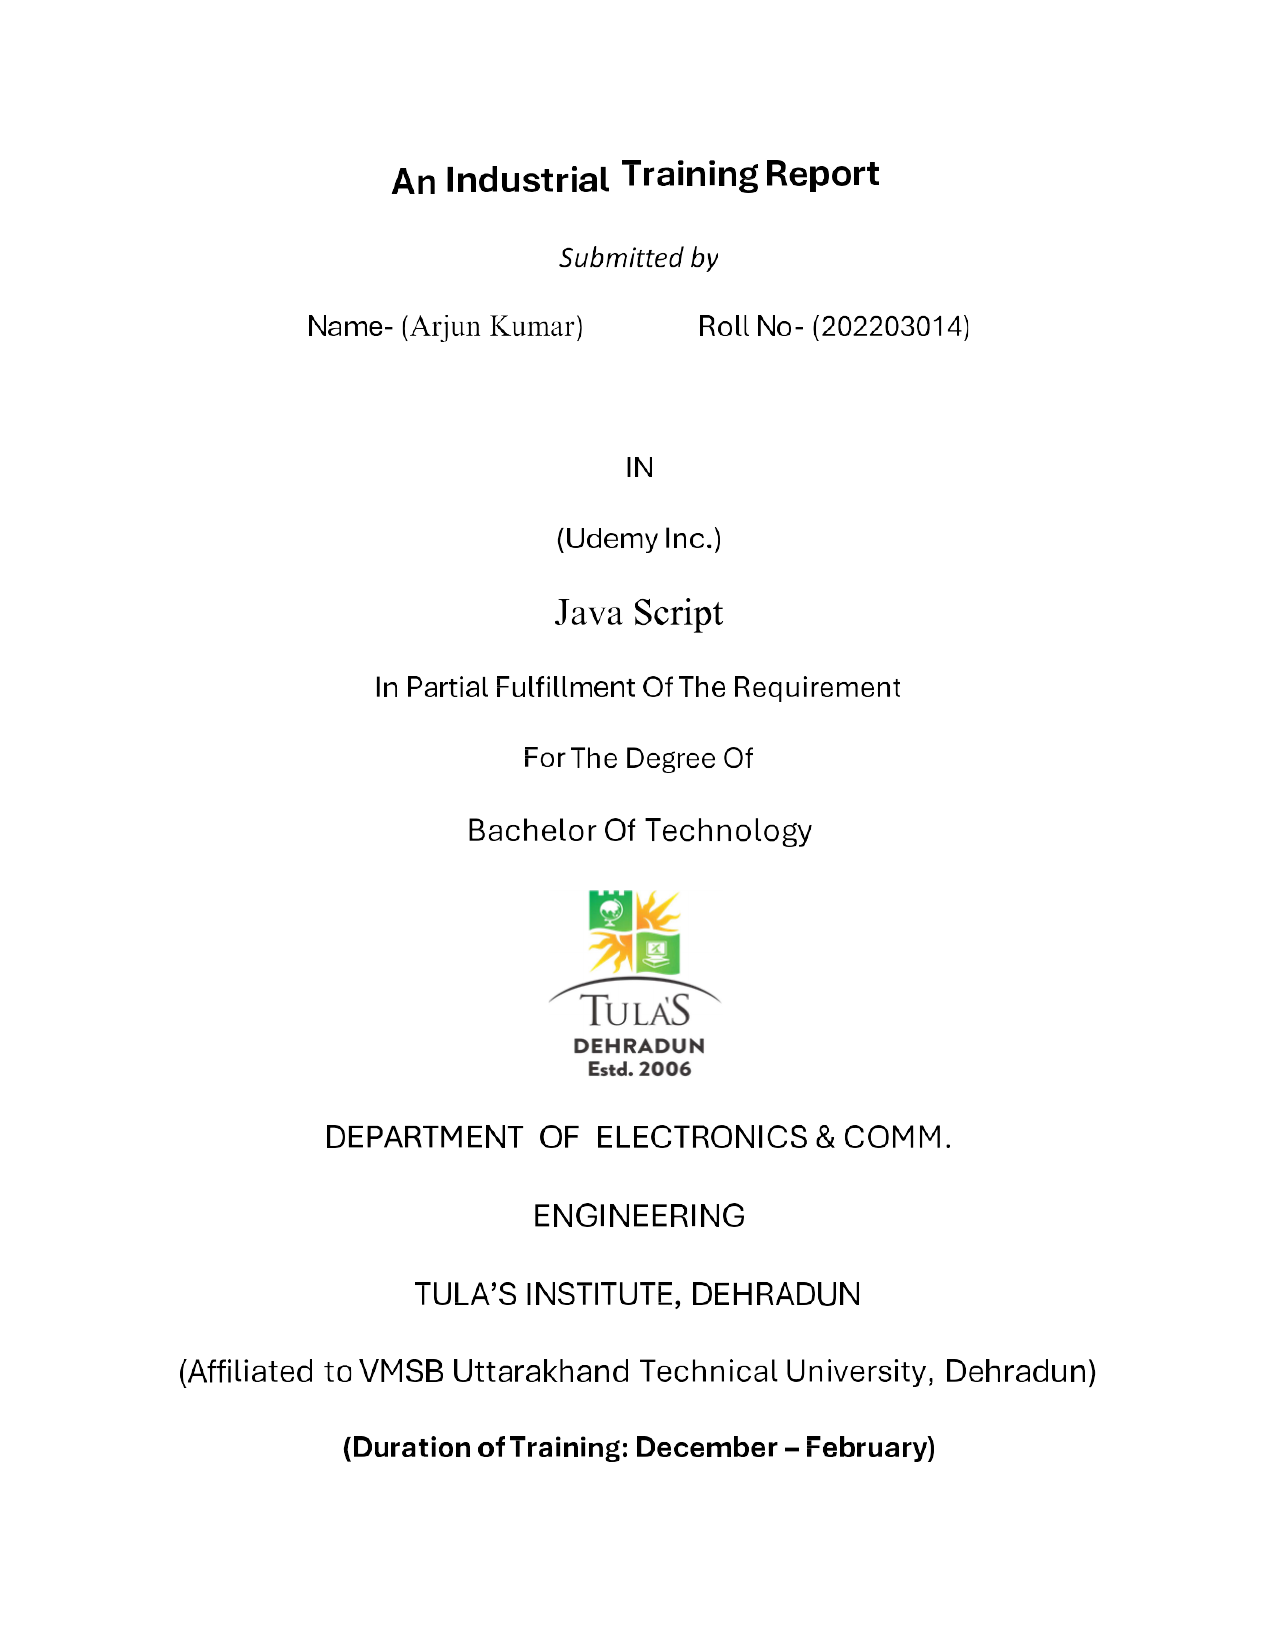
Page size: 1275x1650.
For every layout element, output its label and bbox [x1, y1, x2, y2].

picture [455, 1282, 496, 1305]
picture [345, 321, 367, 336]
picture [807, 1436, 837, 1457]
picture [759, 1125, 950, 1148]
picture [885, 1442, 899, 1457]
picture [1033, 1359, 1048, 1382]
picture [499, 1282, 516, 1305]
picture [739, 164, 758, 193]
picture [718, 321, 732, 336]
picture [384, 682, 397, 697]
picture [406, 1359, 423, 1382]
picture [1071, 1365, 1085, 1382]
picture [540, 1125, 562, 1148]
picture [577, 1365, 591, 1382]
picture [510, 1436, 552, 1457]
picture [497, 676, 525, 697]
picture [529, 676, 550, 697]
picture [637, 1436, 671, 1457]
picture [736, 1125, 754, 1148]
picture [548, 890, 723, 1077]
picture [458, 173, 476, 192]
picture [707, 527, 720, 553]
picture [469, 818, 636, 841]
picture [555, 599, 623, 625]
picture [711, 1125, 732, 1148]
picture [604, 533, 618, 548]
picture [832, 166, 851, 186]
picture [840, 1282, 859, 1305]
picture [712, 681, 725, 697]
picture [767, 160, 807, 186]
picture [309, 315, 326, 336]
picture [426, 1359, 443, 1382]
picture [810, 166, 829, 192]
picture [777, 321, 791, 336]
picture [758, 315, 775, 336]
picture [415, 1282, 451, 1305]
picture [707, 1442, 731, 1457]
picture [564, 1442, 578, 1457]
picture [701, 1204, 719, 1227]
picture [640, 1359, 933, 1387]
picture [502, 173, 519, 192]
picture [554, 676, 592, 697]
picture [327, 1125, 345, 1148]
picture [687, 167, 705, 186]
picture [594, 681, 608, 697]
picture [674, 533, 686, 548]
picture [252, 1361, 294, 1382]
picture [544, 1359, 573, 1382]
picture [571, 747, 753, 773]
picture [679, 676, 708, 697]
picture [947, 1359, 983, 1382]
picture [595, 1365, 609, 1382]
picture [391, 1436, 453, 1457]
picture [723, 1203, 744, 1227]
picture [559, 246, 718, 272]
picture [1052, 1365, 1066, 1382]
picture [440, 676, 463, 697]
picture [525, 747, 554, 767]
picture [479, 166, 497, 192]
picture [813, 315, 969, 341]
picture [408, 676, 437, 697]
picture [693, 1282, 712, 1305]
picture [622, 160, 674, 186]
picture [515, 1365, 540, 1382]
picture [651, 1125, 709, 1148]
picture [557, 166, 577, 192]
picture [478, 1436, 505, 1457]
picture [854, 162, 879, 185]
picture [621, 533, 658, 553]
picture [486, 1125, 505, 1148]
picture [757, 1282, 815, 1305]
picture [576, 1203, 597, 1227]
picture [354, 1436, 388, 1457]
picture [840, 1436, 855, 1457]
picture [719, 167, 736, 186]
picture [690, 533, 704, 548]
picture [391, 168, 435, 194]
picture [610, 1204, 629, 1227]
picture [818, 1282, 836, 1306]
picture [536, 1282, 555, 1305]
picture [402, 315, 582, 342]
picture [579, 173, 597, 192]
picture [671, 1204, 688, 1227]
picture [454, 1359, 512, 1382]
picture [643, 676, 673, 697]
picture [523, 169, 553, 192]
picture [589, 1440, 627, 1462]
picture [735, 676, 900, 702]
picture [635, 457, 652, 477]
picture [180, 1359, 231, 1388]
picture [700, 315, 715, 336]
picture [613, 1359, 628, 1382]
picture [903, 1436, 934, 1462]
picture [324, 1362, 352, 1382]
picture [328, 321, 341, 336]
picture [567, 528, 584, 548]
picture [359, 1359, 402, 1382]
picture [645, 818, 812, 847]
picture [554, 1204, 572, 1227]
picture [986, 1359, 1000, 1382]
picture [674, 1442, 704, 1457]
picture [456, 1442, 470, 1457]
picture [611, 681, 624, 697]
picture [297, 1359, 312, 1382]
picture [558, 1282, 598, 1305]
picture [1005, 1365, 1030, 1382]
picture [857, 1442, 882, 1457]
picture [736, 315, 749, 336]
picture [466, 681, 479, 697]
picture [601, 1282, 672, 1305]
picture [587, 528, 601, 548]
picture [734, 1436, 765, 1457]
